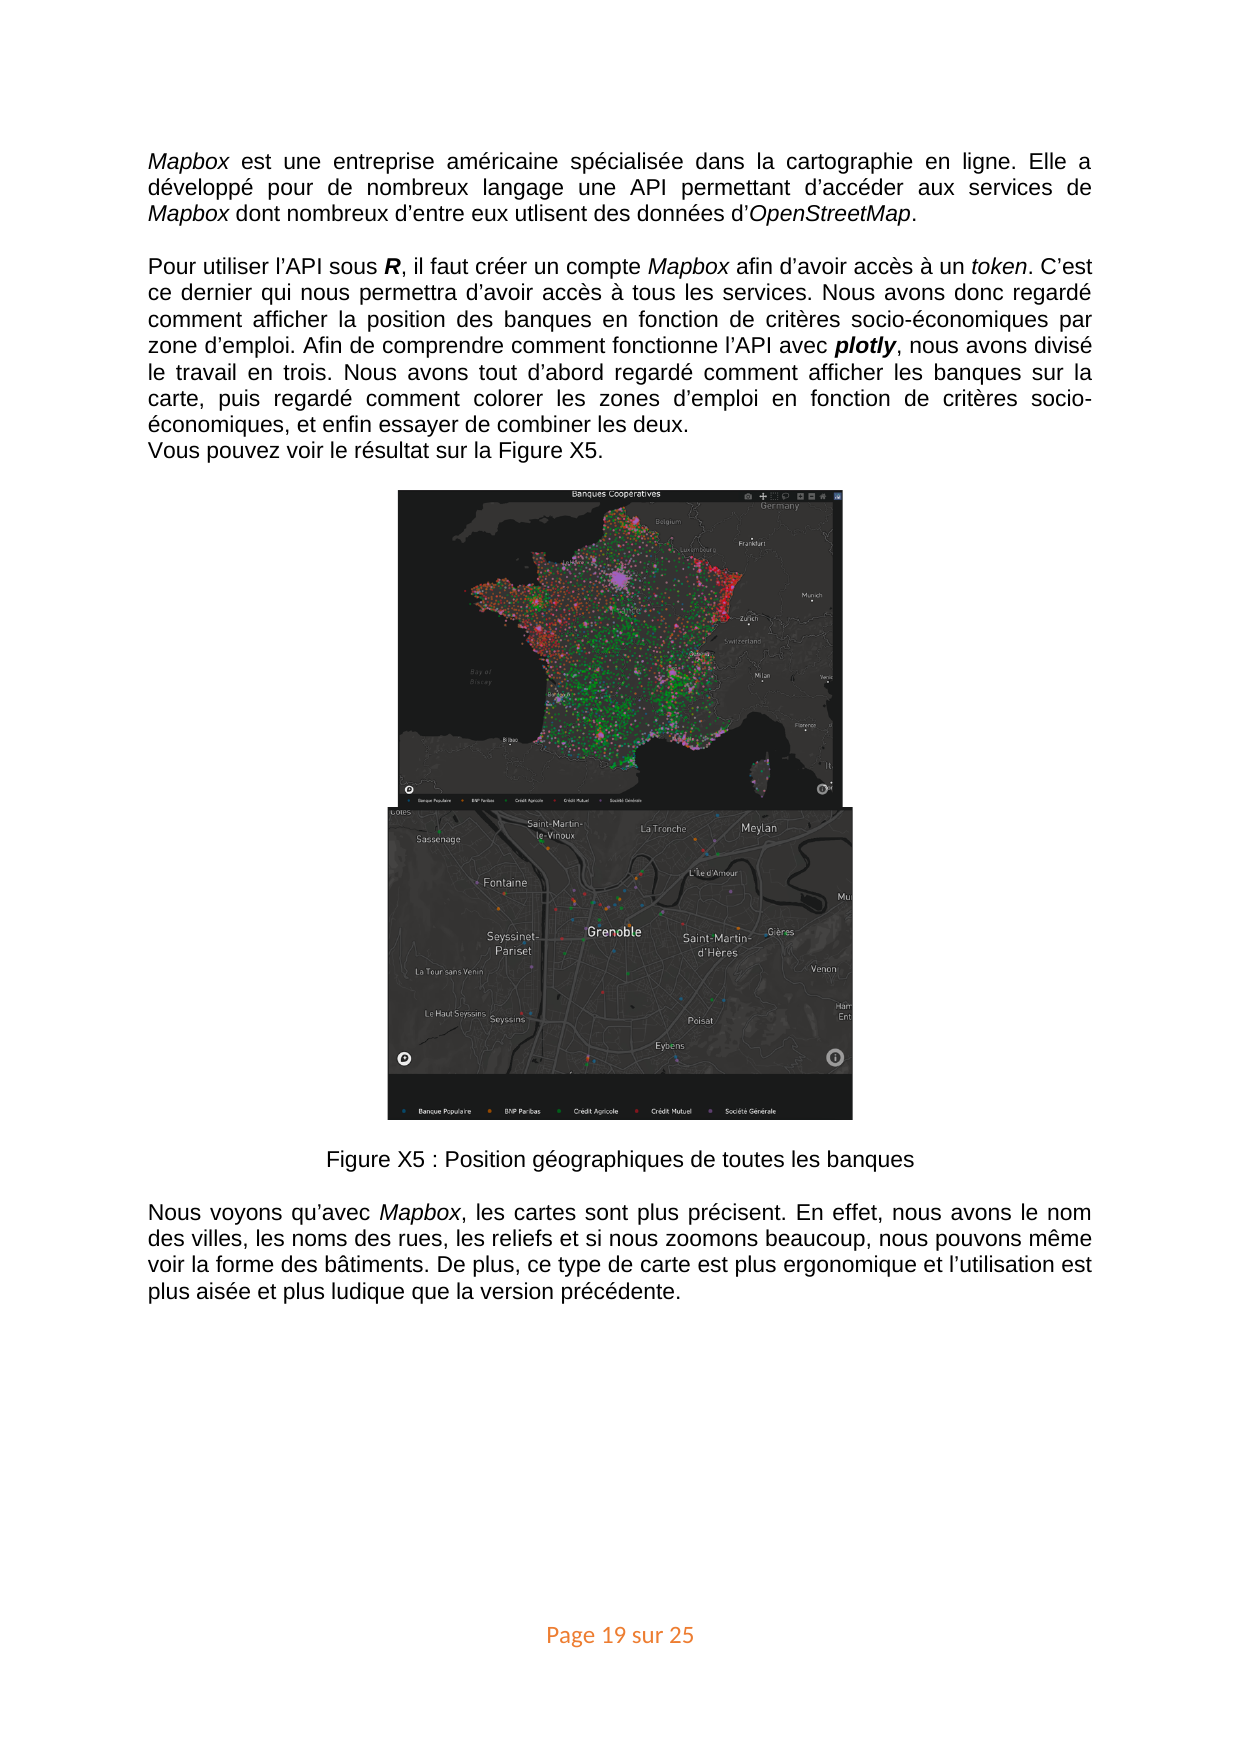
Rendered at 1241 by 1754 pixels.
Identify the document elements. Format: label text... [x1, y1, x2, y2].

picture [387, 490, 853, 1120]
text Mapbox est une entreprise américaine spécialisée dans la cartographie en ligne. Elle a développé pour de nombreux langage une API permettant d’accéder aux services de Mapbox dont nombreux d’entre eux utlisent des données d’OpenStreetMap. [148, 148, 1093, 227]
text Figure X5 : Position géographiques de toutes les banques [148, 1146, 1093, 1172]
text Pour utiliser l’API sous R, il faut créer un compte Mapbox afin d’avoir accès à un token. C’est ce dernier qui nous permettra d’avoir accès à tous les services. Nous avons donc regardé comment afficher la position des banques en fonction de critères socio-économiques par zone d’emploi. Afin de comprendre comment fonctionne l’API avec plotly, nous avons divisé le travail en trois. Nous avons tout d’abord regardé comment afficher les banques sur la carte, puis regardé comment colorer les zones d’emploi en fonction de critères socio-économiques, et enfin essayer de combiner les deux. [148, 253, 1093, 437]
text Vous pouvez voir le résultat sur la Figure X5. [148, 437, 1093, 464]
text Nous voyons qu’avec Mapbox, les cartes sont plus précisent. En effet, nous avons le nom des villes, les noms des rues, les reliefs et si nous zoomons beaucoup, nous pouvons même voir la forme des bâtiments. De plus, ce type de carte est plus ergonomique et l’utilisation est plus aisée et plus ludique que la version précédente. [148, 1198, 1093, 1304]
